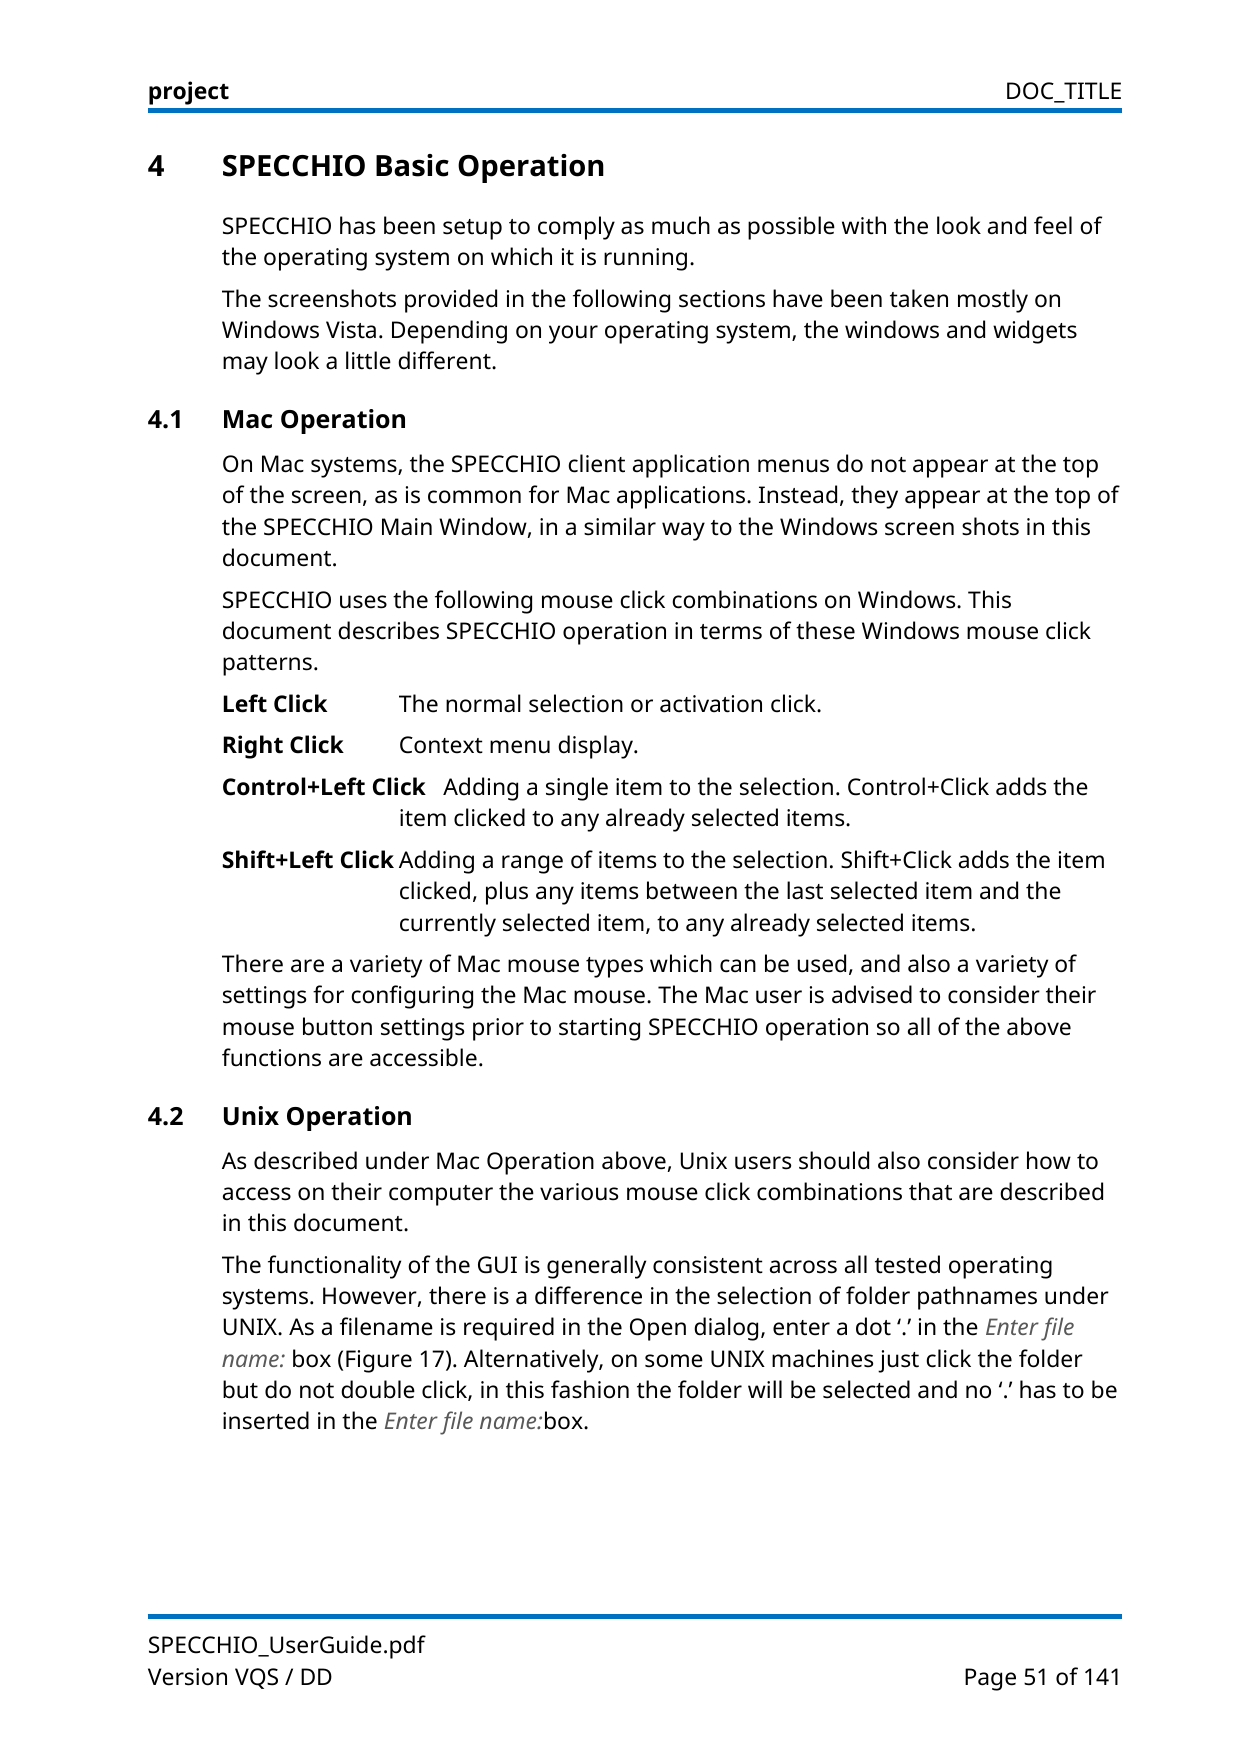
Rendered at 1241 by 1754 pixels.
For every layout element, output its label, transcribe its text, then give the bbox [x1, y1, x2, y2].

text Control+Left Click Adding a single item to the selection. Control+Click adds the item clicked to any already selected items. [222, 771, 1122, 833]
text SPECCHIO uses the following mouse click combinations on Windows. This document describes SPECCHIO operation in terms of these Windows mouse click patterns. [222, 583, 1122, 677]
text Shift+Left Click Adding a range of items to the selection. Shift+Click adds the item clicked, plus any items between the last selected item and the currently selected item, to any already selected items. [222, 844, 1122, 938]
subtitle Mac Operation [148, 402, 1122, 436]
text On Mac systems, the SPECCHIO client application menus do not appear at the top of the screen, as is common for Mac applications. Instead, they appear at the top of the SPECCHIO Main Window, in a similar way to the Windows screen shots in this document. [222, 448, 1122, 573]
text As described under Mac Operation above, Unix users should also consider how to access on their computer the various mouse click combinations that are described in this document. [222, 1145, 1122, 1238]
text Right Click Context menu display. [222, 729, 1122, 761]
text SPECCHIO has been setup to comply as much as possible with the look and feel of the operating system on which it is running. [222, 210, 1122, 272]
text The functionality of the GUI is generally consistent across all tested operating systems. However, there is a difference in the selection of folder pathnames under UNIX. As a filename is required in the Open dialog, enter a dot ‘.’ in the Enter file name: box (Figure 17). Alternatively, on some UNIX machines just click the folder but do not double click, in this fashion the folder will be selected and no ‘.’ has to be inserted in the Enter file name:box. [222, 1249, 1122, 1436]
subtitle SPECCHIO Basic Operation [148, 145, 1122, 185]
text Left Click The normal selection or activation click. [222, 688, 1122, 719]
subtitle Unix Operation [148, 1098, 1122, 1132]
text The screenshots provided in the following sections have been taken mostly on Windows Vista. Depending on your operating system, the windows and widgets may look a little different. [222, 283, 1122, 377]
text There are a variety of Mac mouse types which can be used, and also a variety of settings for configuring the Mac mouse. The Mac user is advised to consider their mouse button settings prior to starting SPECCHIO operation so all of the above functions are accessible. [222, 948, 1122, 1073]
